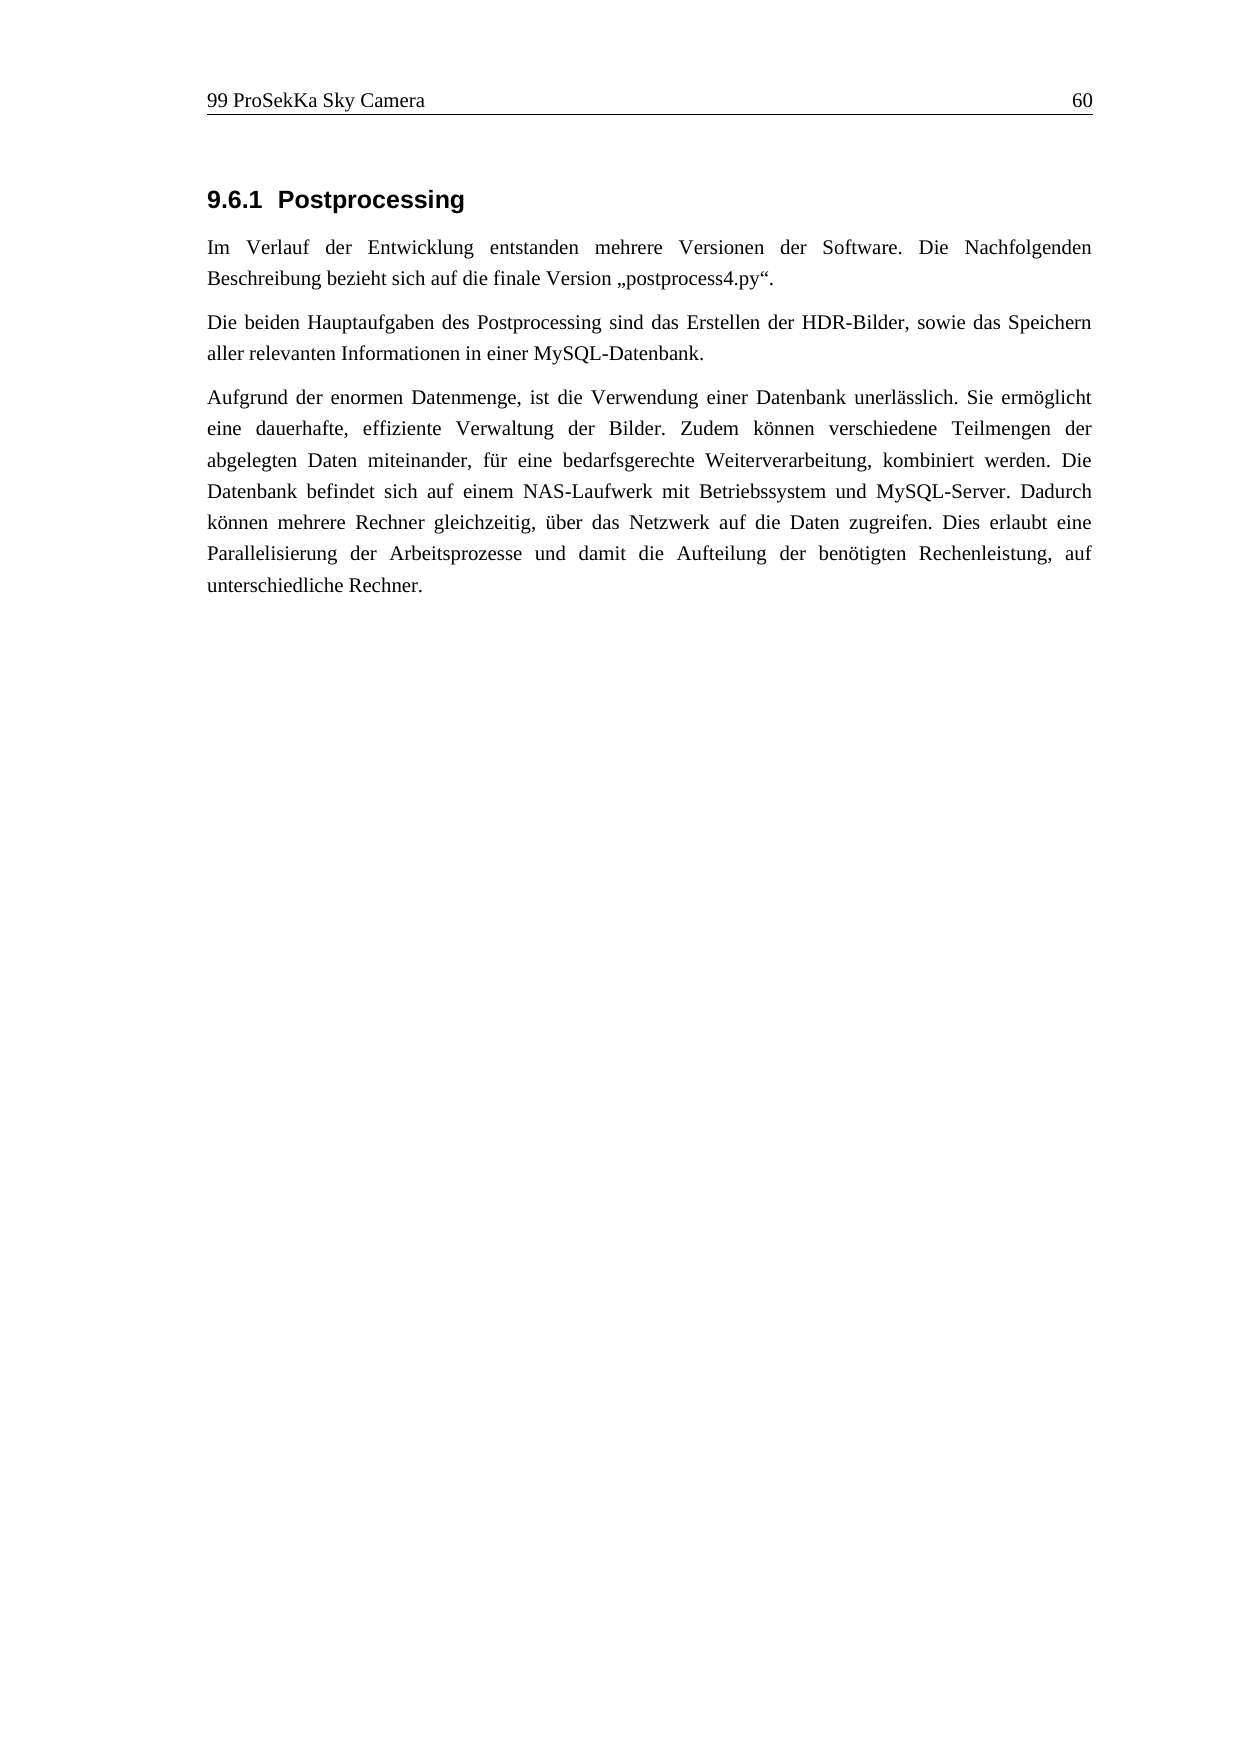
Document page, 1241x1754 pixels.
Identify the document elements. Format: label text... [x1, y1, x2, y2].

text Im Verlauf der Entwicklung entstanden mehrere Versionen der Software. Die Nachfolgenden Beschreibung bezieht sich auf die finale Version „postprocess4.py“. [207, 235, 1093, 290]
text Aufgrund der enormen Datenmenge, ist die Verwendung einer Datenbank unerlässlich. Sie ermöglicht eine dauerhafte, effiziente Verwaltung der Bilder. Zudem können verschiedene Teilmengen der abgelegten Daten miteinander, für eine bedarfsgerechte Weiterverarbeitung, kombiniert werden. Die Datenbank befindet sich auf einem NAS-Laufwerk mit Betriebssystem und MySQL-Server. Dadurch können mehrere Rechner gleichzeitig, über das Netzwerk auf die Daten zugreifen. Dies erlaubt eine Parallelisierung der Arbeitsprozesse und damit die Aufteilung der benötigten Rechenleistung, auf unterschiedliche Rechner. [207, 385, 1093, 597]
text Die beiden Hauptaufgaben des Postprocessing sind das Erstellen der HDR-Bilder, sowie das Speichern aller relevanten Informationen in einer MySQL-Datenbank. [207, 310, 1093, 365]
subtitle Postprocessing [207, 185, 1093, 214]
